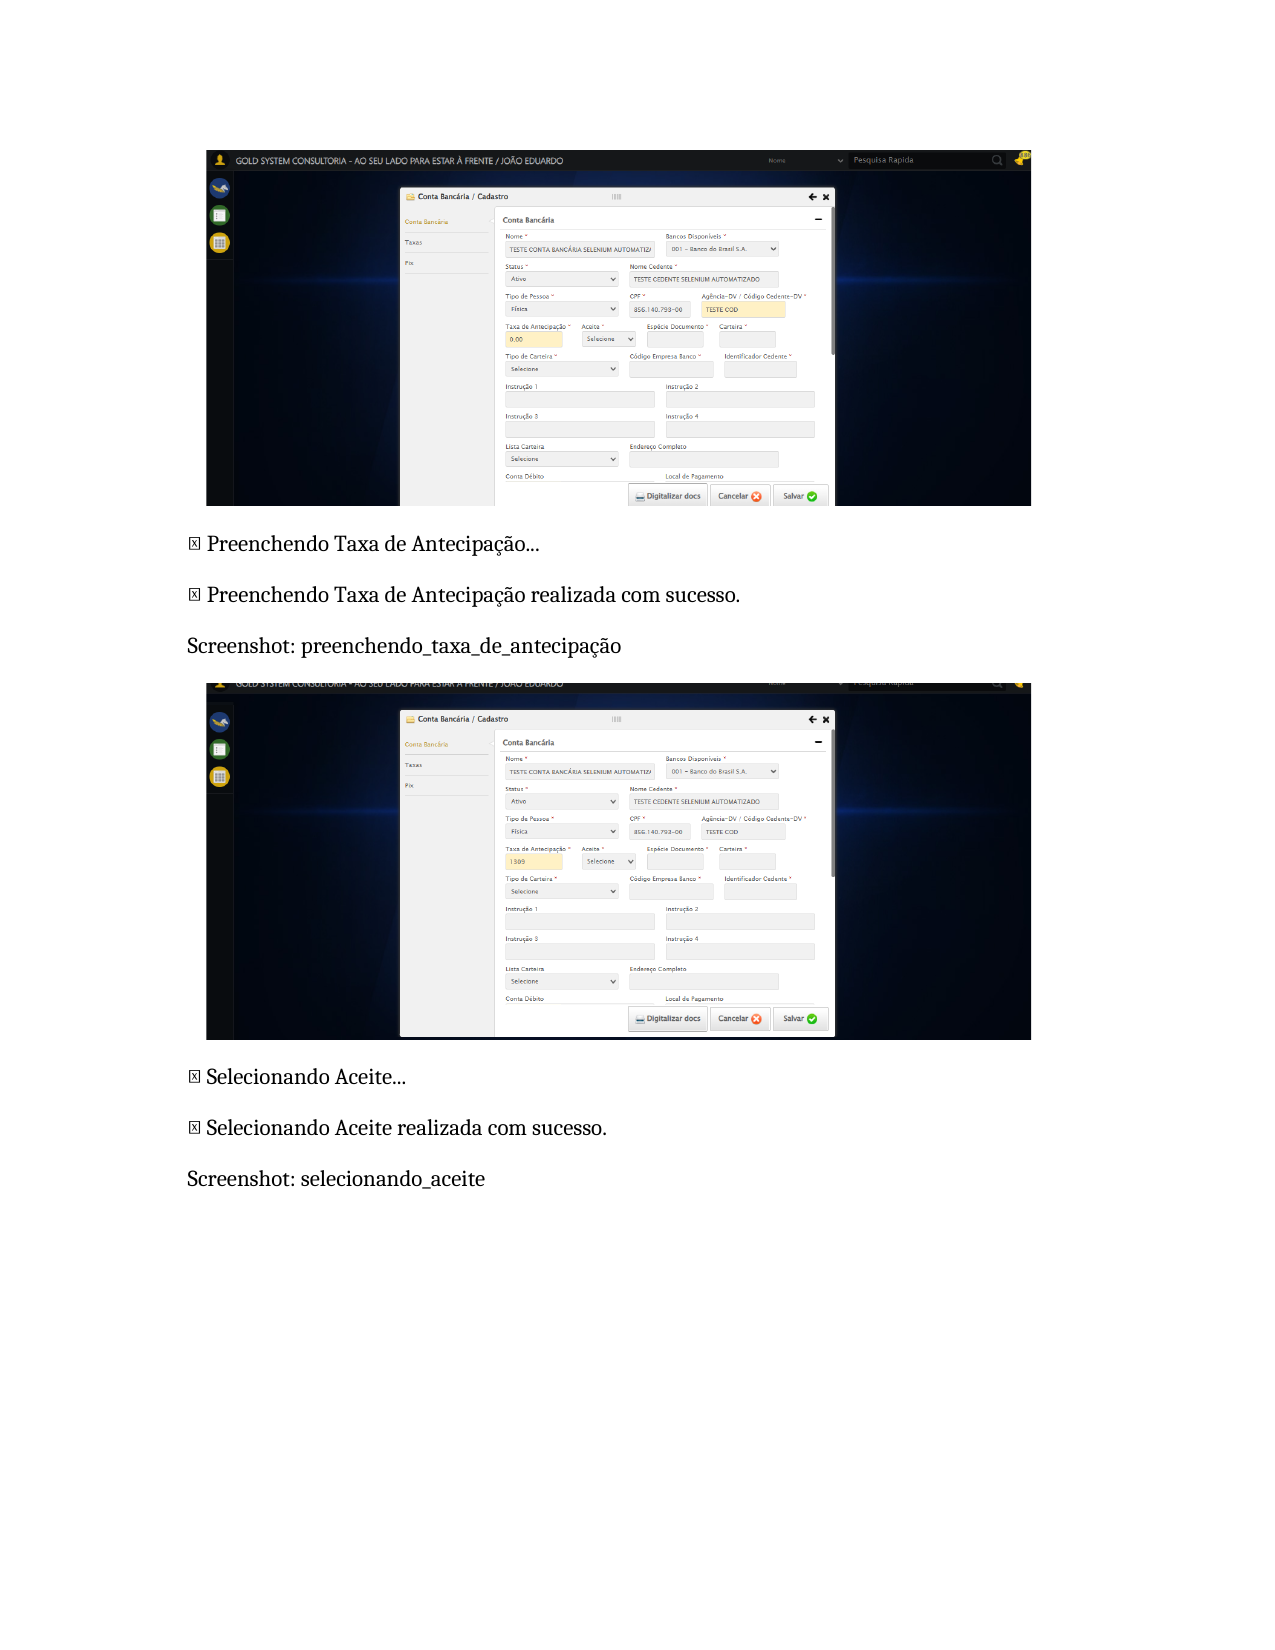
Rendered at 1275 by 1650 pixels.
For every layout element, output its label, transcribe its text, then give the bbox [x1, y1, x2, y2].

text Screenshot: preenchendo_taxa_de_antecipação [187, 632, 1087, 659]
text 🔄 Preenchendo Taxa de Antecipação... [187, 530, 1087, 557]
picture [206, 683, 1032, 1040]
picture [206, 150, 1032, 506]
text ✅ Preenchendo Taxa de Antecipação realizada com sucesso. [187, 581, 1087, 608]
text Screenshot: selecionando_aceite [187, 1166, 1087, 1192]
text 🔄 Selecionando Aceite... [187, 1064, 1087, 1090]
text ✅ Selecionando Aceite realizada com sucesso. [187, 1115, 1087, 1141]
